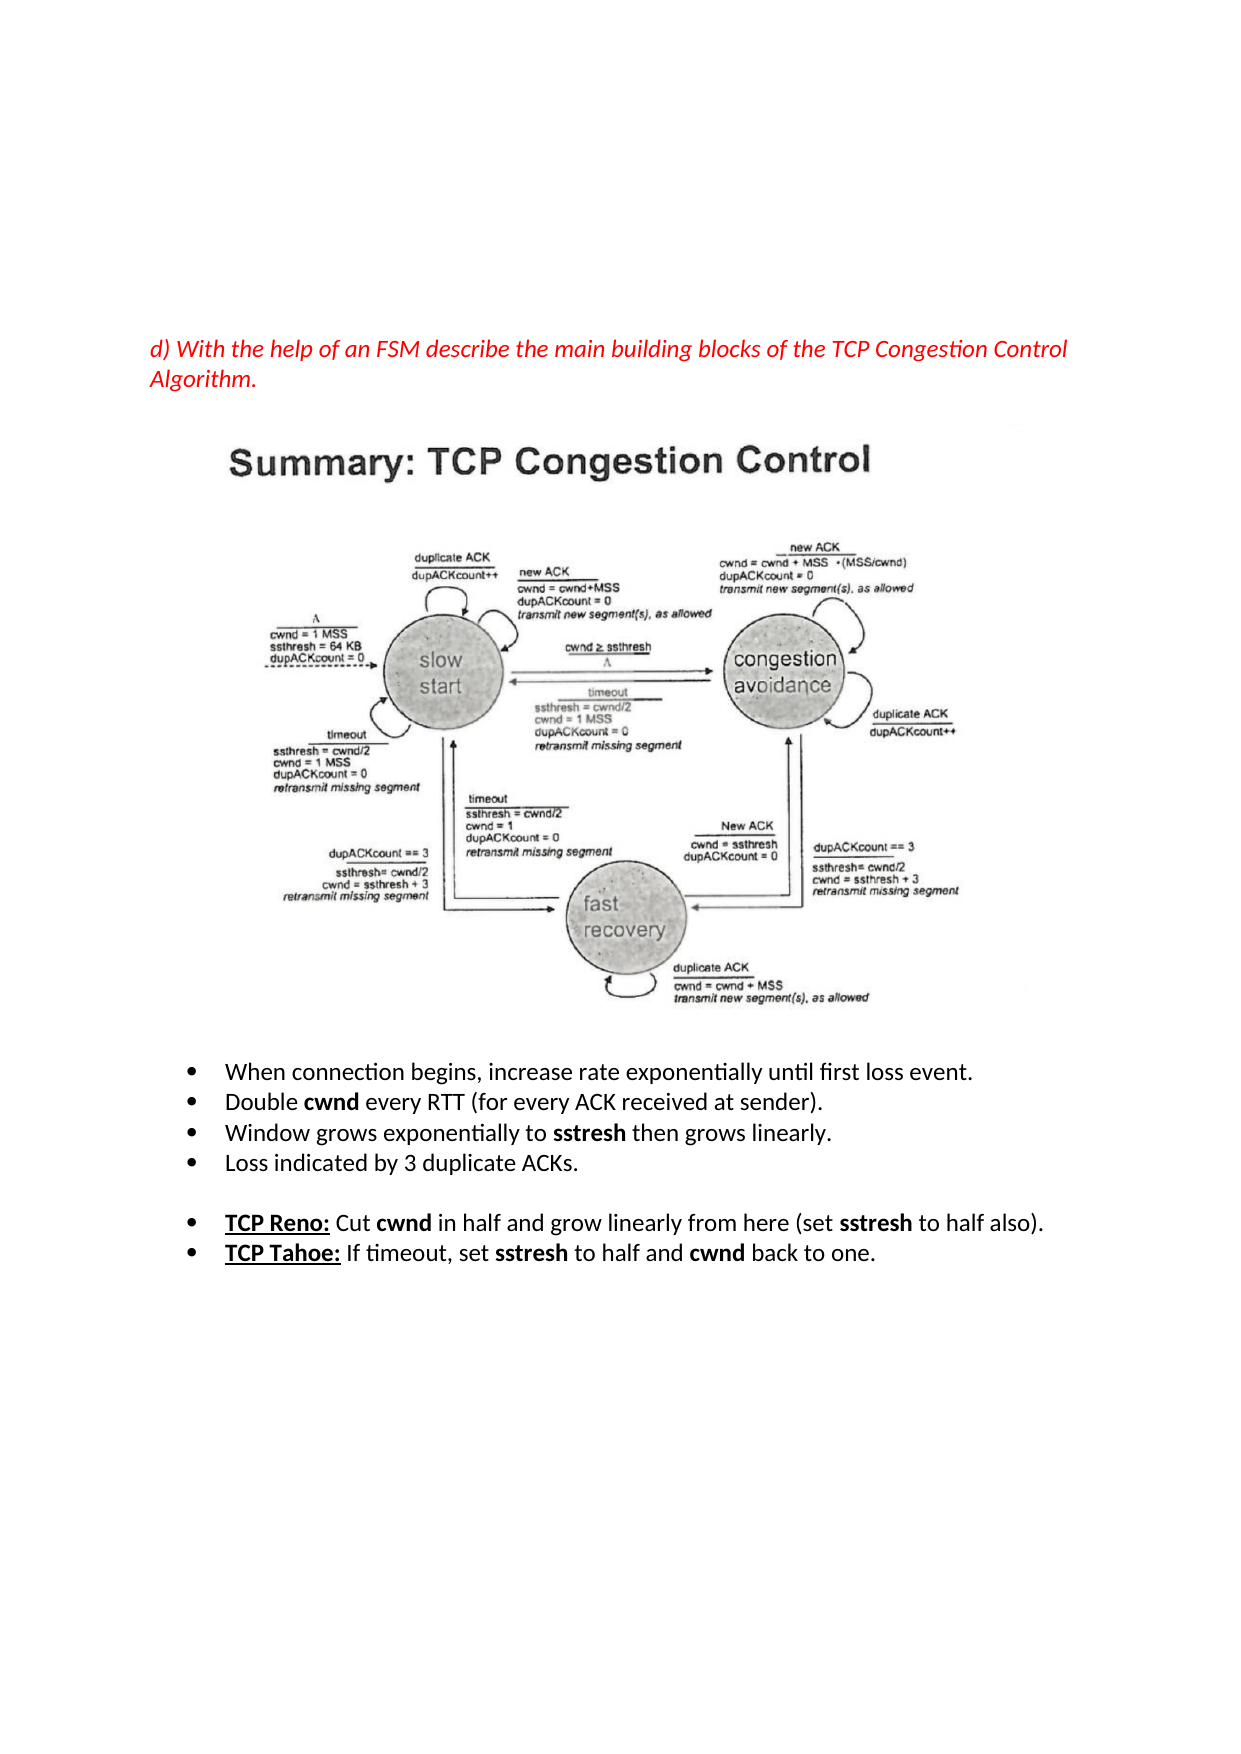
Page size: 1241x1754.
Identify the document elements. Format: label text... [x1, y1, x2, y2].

list Double cwnd every RTT (for every ACK received at sender). [187, 1087, 1090, 1117]
list When connection begins, increase rate exponentially until first loss event. [187, 1056, 1090, 1087]
list Loss indicated by 3 duplicate ACKs. [187, 1148, 1090, 1178]
picture [212, 424, 1028, 1026]
list Window grows exponentially to sstresh then grows linearly. [187, 1117, 1090, 1148]
list TCP Reno: Cut cwnd in half and grow linearly from here (set sstresh to half also). [187, 1207, 1090, 1237]
list TCP Tahoe: If timeout, set sstresh to half and cwnd back to one. [187, 1237, 1090, 1268]
text d) With the help of an FSM describe the main building blocks of the TCP Congestion Control Algorithm. [150, 333, 1090, 394]
